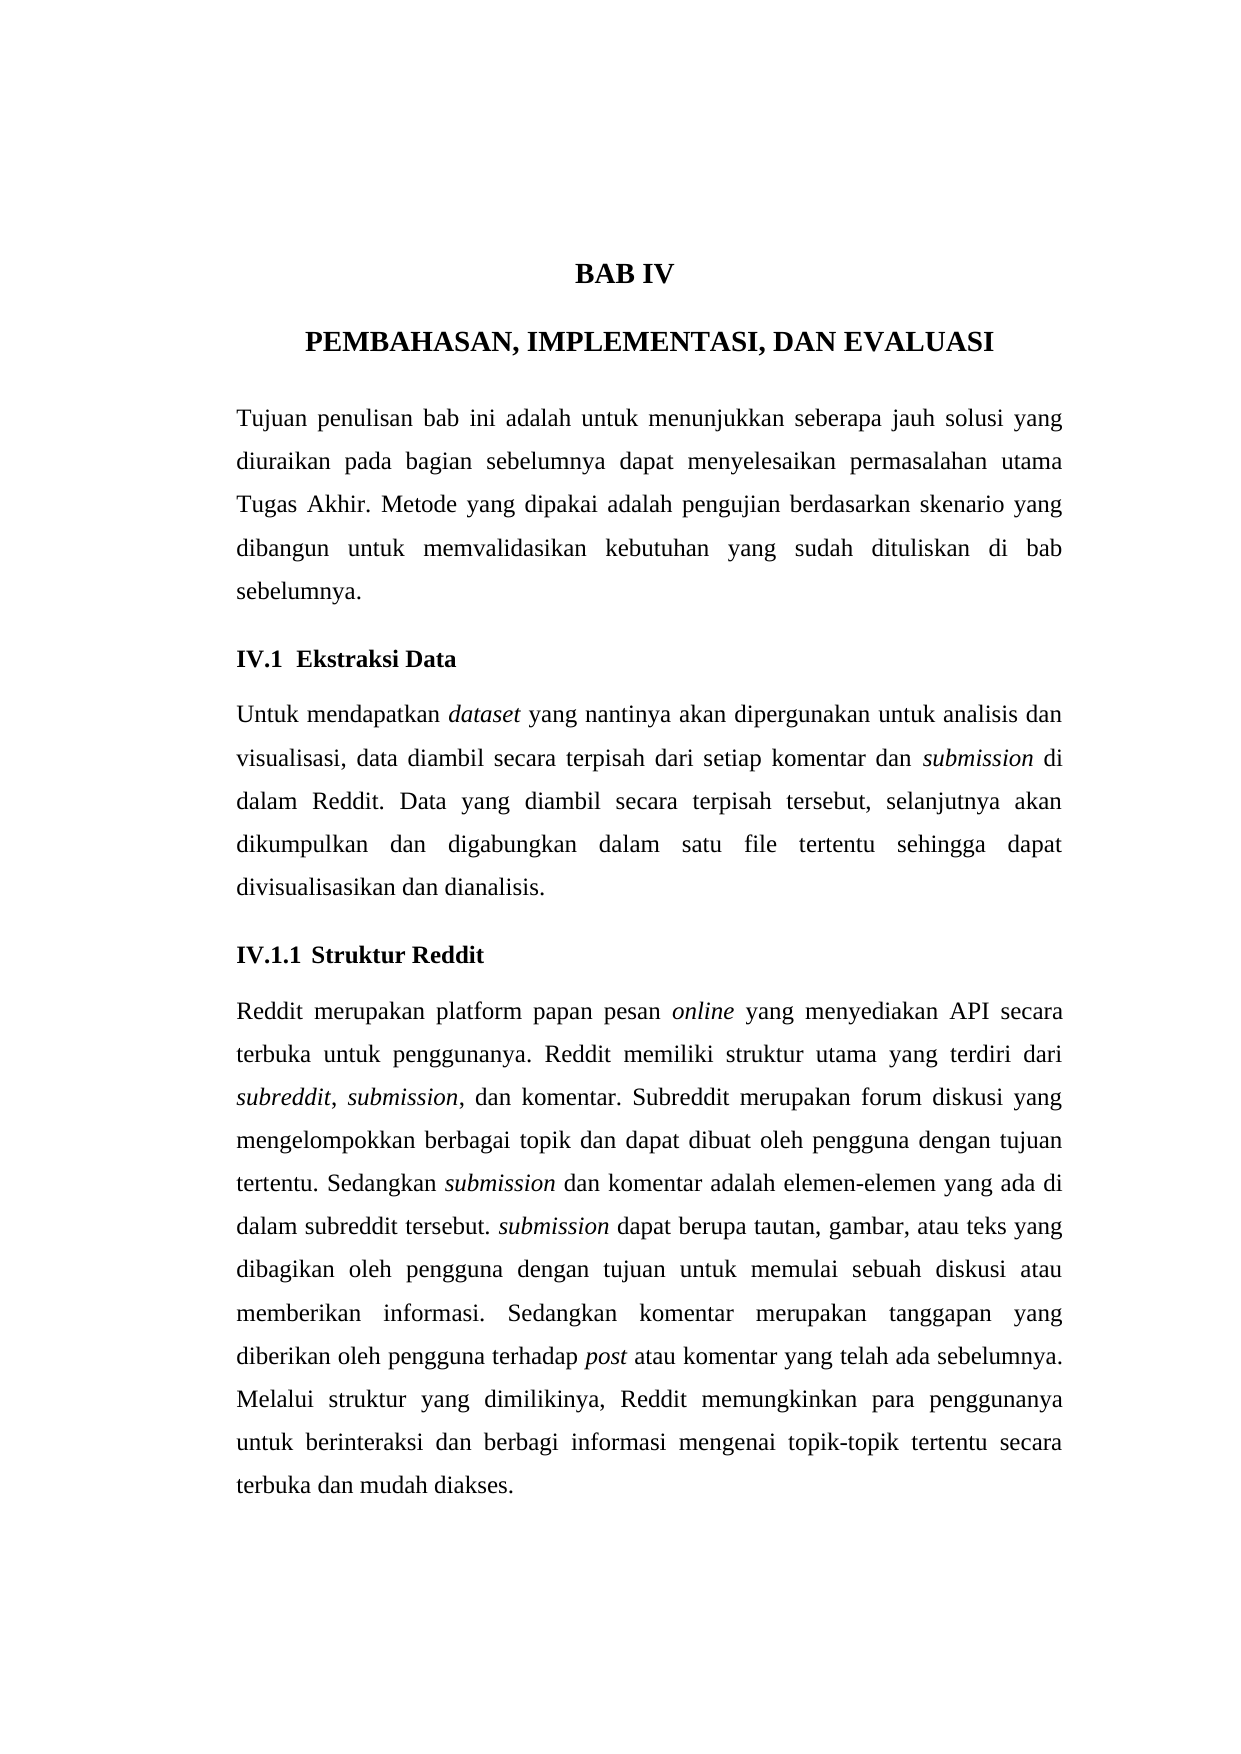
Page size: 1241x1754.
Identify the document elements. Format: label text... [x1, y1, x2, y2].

text Untuk mendapatkan dataset yang nantinya akan dipergunakan untuk analisis dan visualisasi, data diambil secara terpisah dari setiap komentar dan submission di dalam Reddit. Data yang diambil secara terpisah tersebut, selanjutnya akan dikumpulkan dan digabungkan dalam satu file tertentu sehingga dapat divisualisasikan dan dianalisis. [236, 699, 1063, 901]
subtitle Ekstraksi Data [236, 644, 1063, 673]
subtitle PEMBAHASAN, IMPLEMENTASI, DAN EVALUASI [236, 257, 1063, 357]
subtitle Struktur Reddit [236, 940, 1063, 969]
text Reddit merupakan platform papan pesan online yang menyediakan API secara terbuka untuk penggunanya. Reddit memiliki struktur utama yang terdiri dari subreddit, submission, dan komentar. Subreddit merupakan forum diskusi yang mengelompokkan berbagai topik dan dapat dibuat oleh pengguna dengan tujuan tertentu. Sedangkan submission dan komentar adalah elemen-elemen yang ada di dalam subreddit tersebut. submission dapat berupa tautan, gambar, atau teks yang dibagikan oleh pengguna dengan tujuan untuk memulai sebuah diskusi atau memberikan informasi. Sedangkan komentar merupakan tanggapan yang diberikan oleh pengguna terhadap post atau komentar yang telah ada sebelumnya. Melalui struktur yang dimilikinya, Reddit memungkinkan para penggunanya untuk berinteraksi dan berbagi informasi mengenai topik-topik tertentu secara terbuka dan mudah diakses. [236, 996, 1063, 1499]
text Tujuan penulisan bab ini adalah untuk menunjukkan seberapa jauh solusi yang diuraikan pada bagian sebelumnya dapat menyelesaikan permasalahan utama Tugas Akhir. Metode yang dipakai adalah pengujian berdasarkan skenario yang dibangun untuk memvalidasikan kebutuhan yang sudah dituliskan di bab sebelumnya. [236, 403, 1063, 604]
